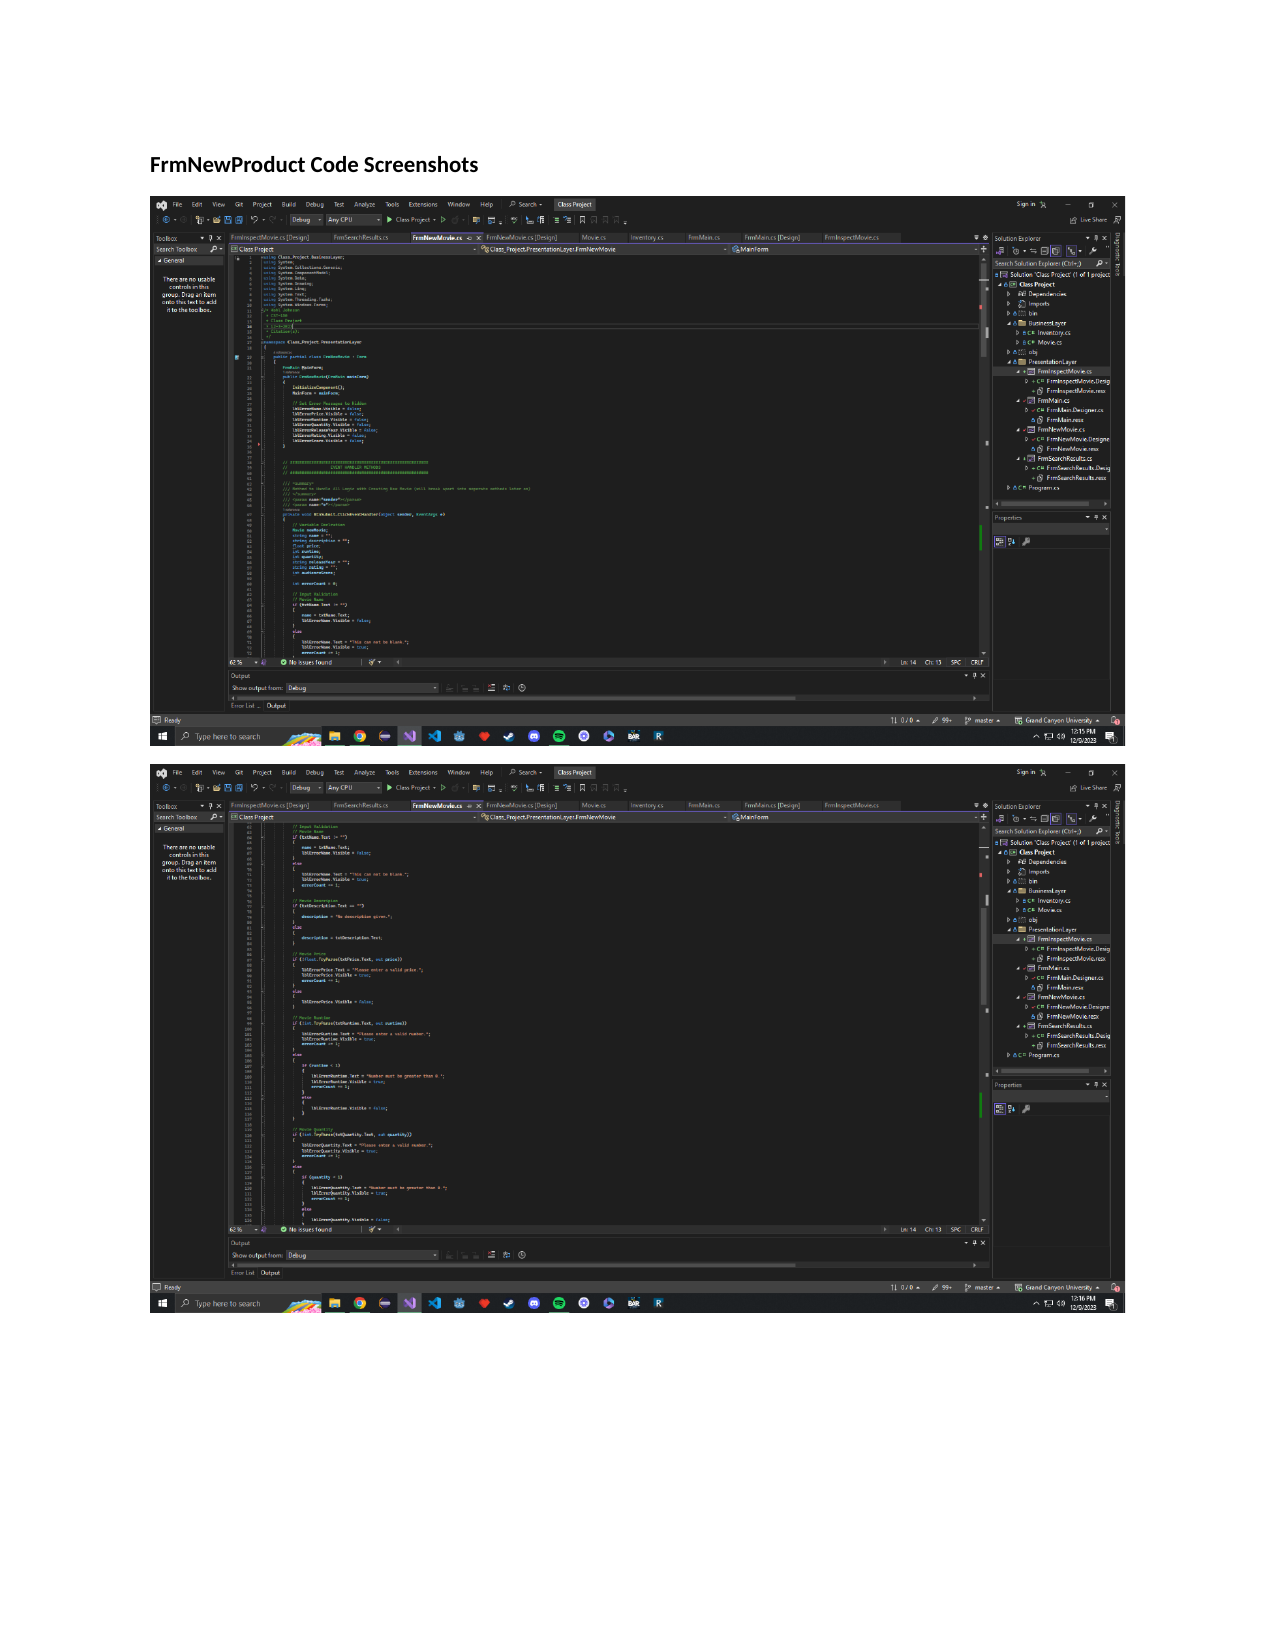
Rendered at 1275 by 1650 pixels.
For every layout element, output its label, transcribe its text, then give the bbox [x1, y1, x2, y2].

picture [150, 196, 1125, 746]
text FrmNewProduct Code Screenshots [150, 150, 1125, 178]
picture [150, 764, 1125, 1313]
